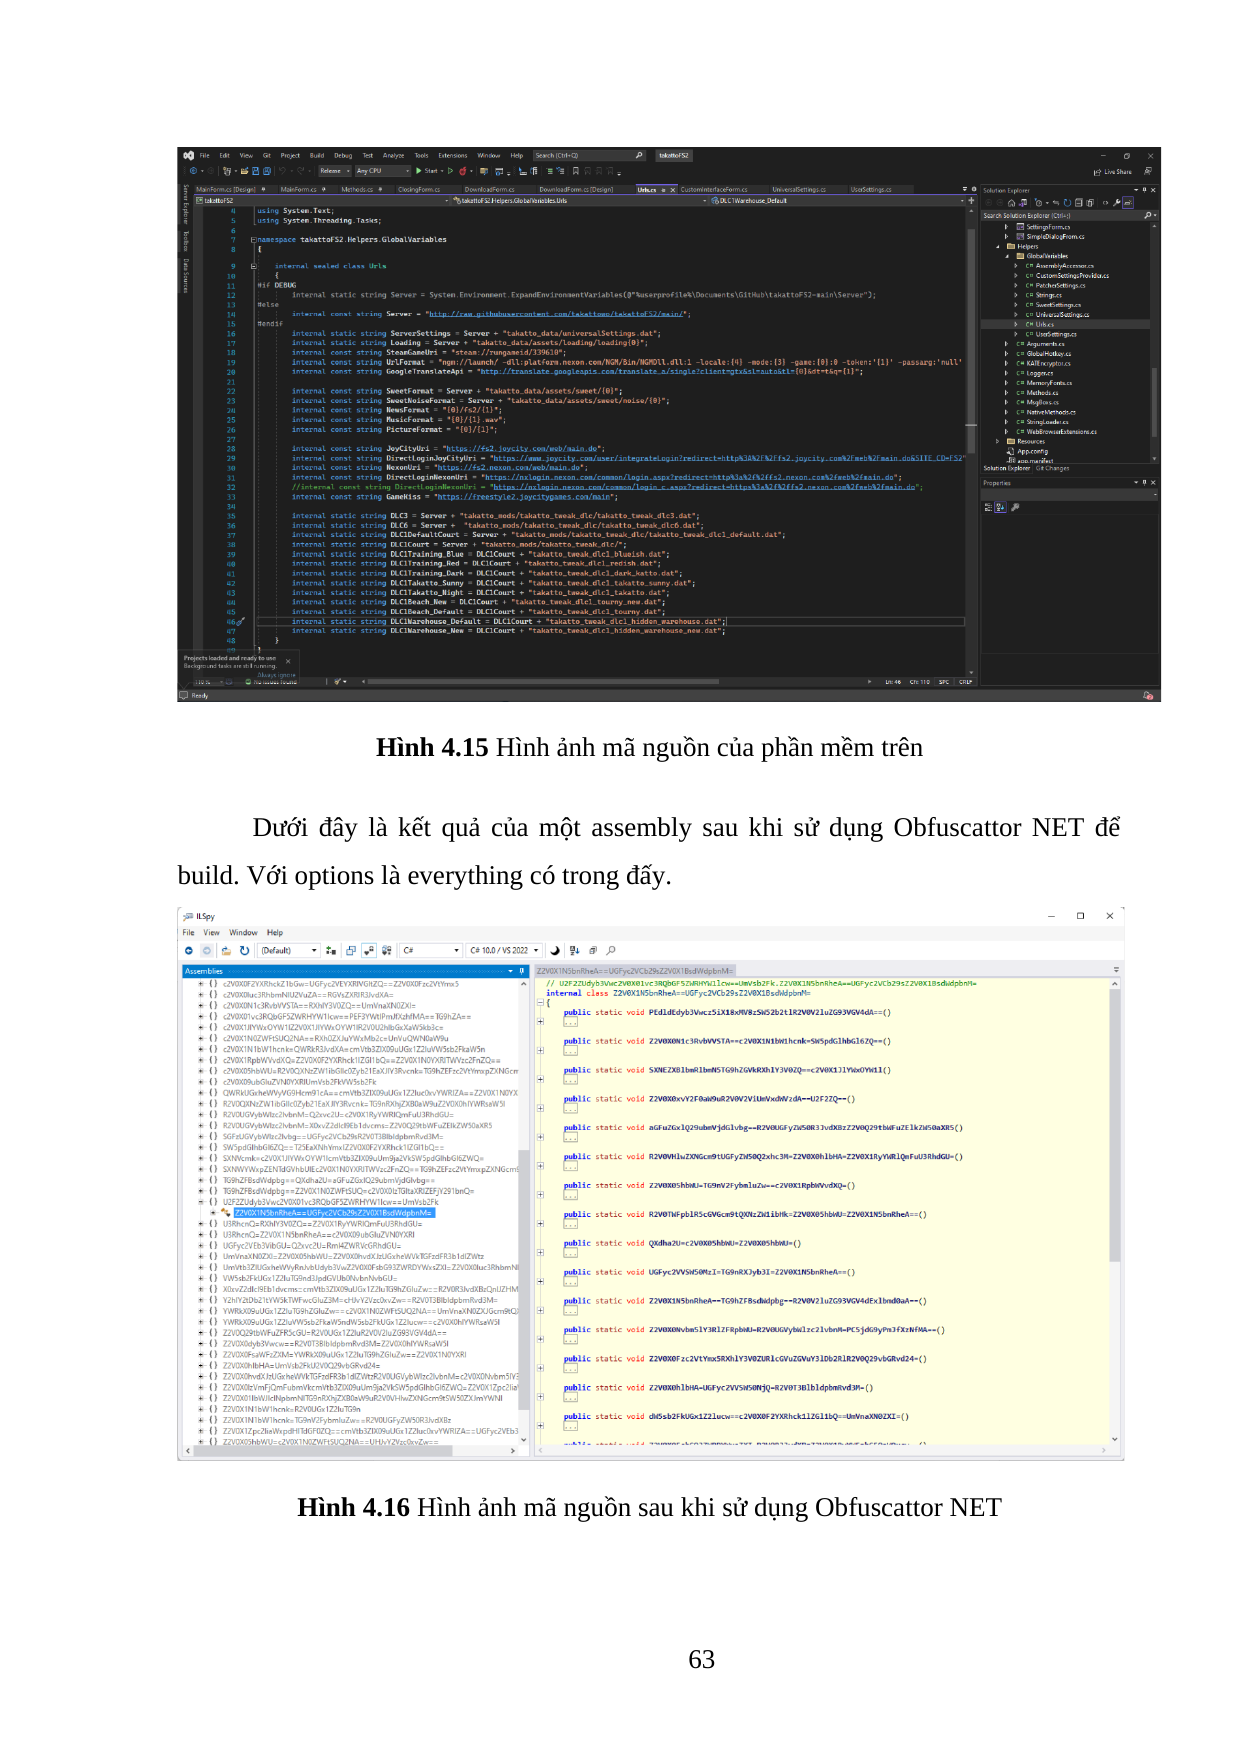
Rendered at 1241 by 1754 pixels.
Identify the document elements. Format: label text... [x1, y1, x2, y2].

picture [177, 907, 1125, 1461]
text Hình 4.16 Hình ảnh mã nguồn sau khi sử dụng Obfuscattor NET [177, 1491, 1122, 1522]
picture [177, 147, 1162, 702]
text Dưới đây là kết quả của một assembly sau khi sử dụng Obfuscattor NET để build. Với options là everything có trong đấy. [177, 811, 1122, 890]
text Hình 4.15 Hình ảnh mã nguồn của phần mềm trên [177, 731, 1122, 762]
